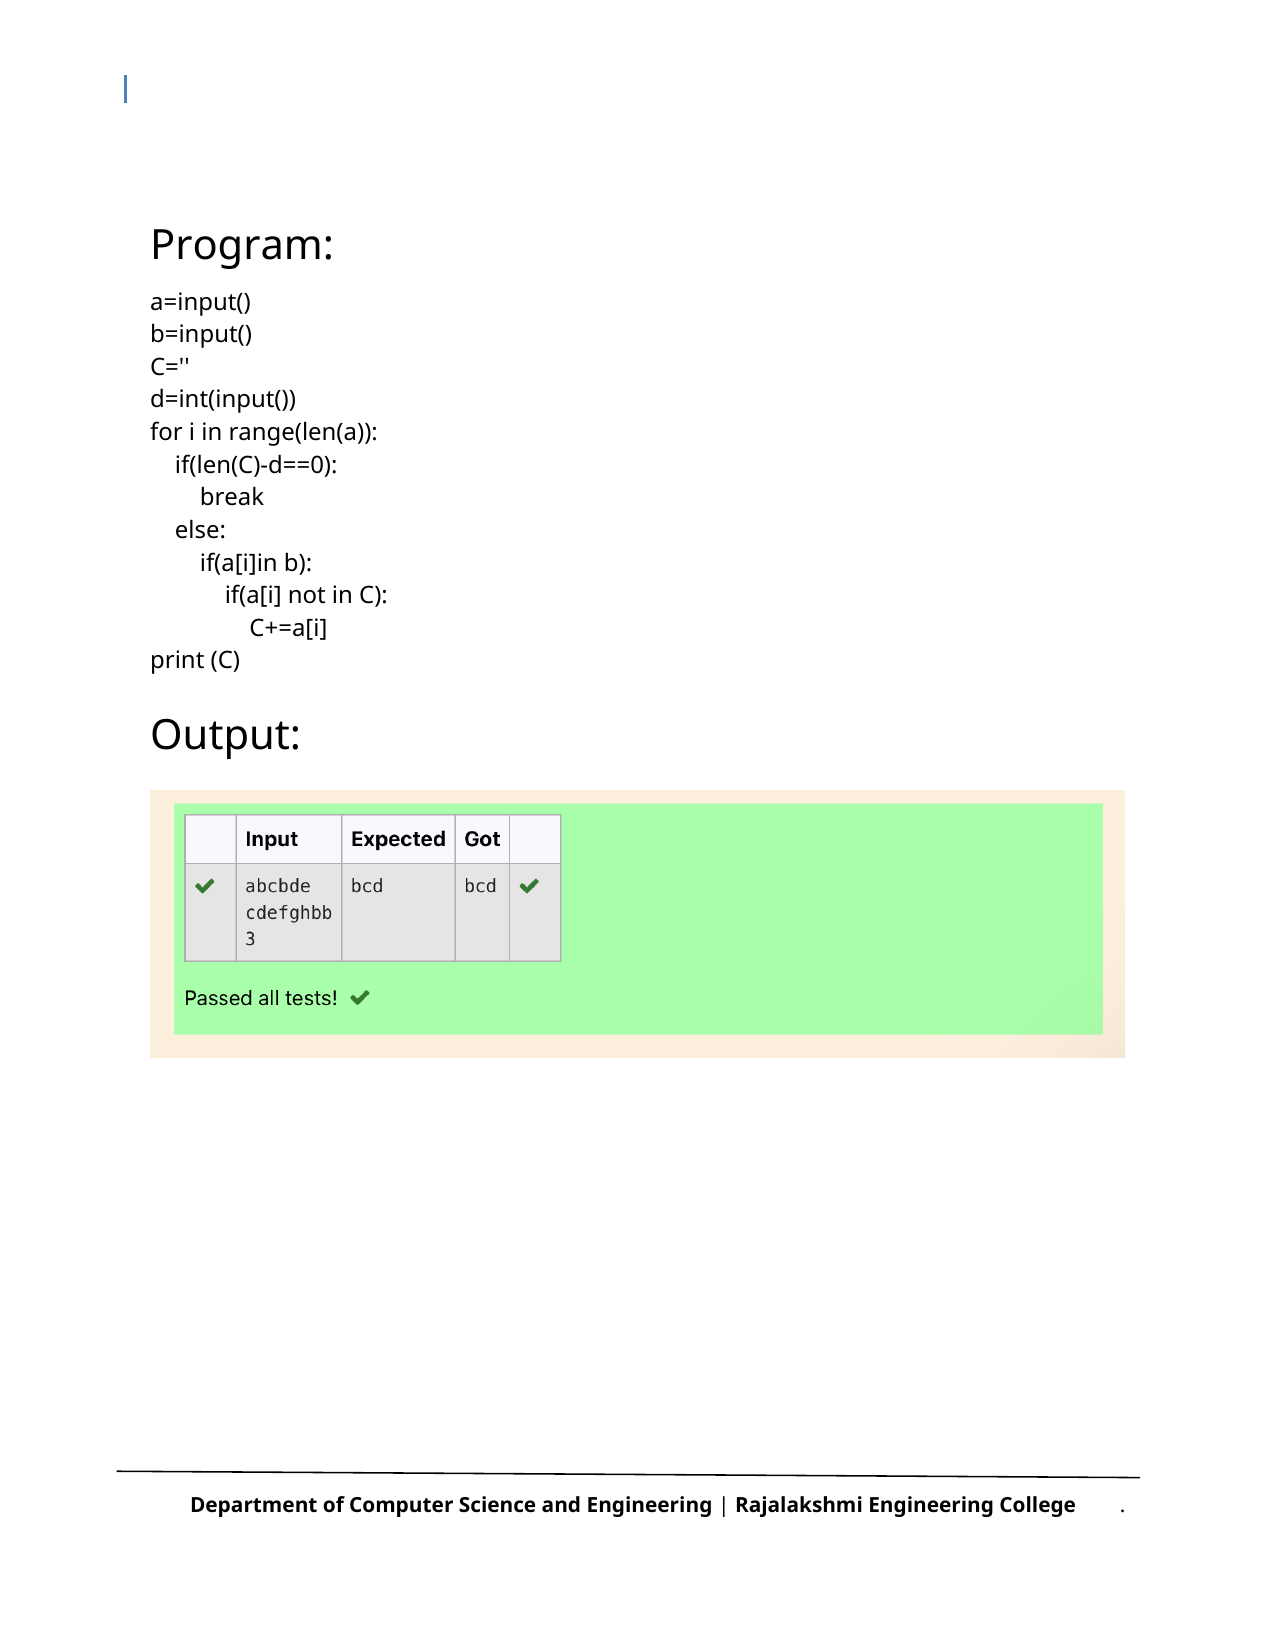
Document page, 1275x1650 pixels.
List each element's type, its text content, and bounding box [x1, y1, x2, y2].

text if(a[i]in b): [150, 545, 1125, 578]
text d=int(input()) [150, 382, 1125, 415]
text C+=a[i] [150, 611, 1125, 643]
text a=input() [150, 284, 1125, 317]
text break [150, 480, 1125, 513]
text C='' [150, 350, 1125, 382]
text print (C) [150, 643, 1125, 676]
text for i in range(len(a)): [150, 415, 1125, 447]
text b=input() [150, 317, 1125, 350]
picture [150, 790, 1125, 1058]
text Output: [150, 705, 1125, 762]
text else: [150, 513, 1125, 545]
text if(len(C)-d==0): [150, 447, 1125, 480]
text if(a[i] not in C): [150, 578, 1125, 611]
text Program: [150, 215, 1125, 272]
